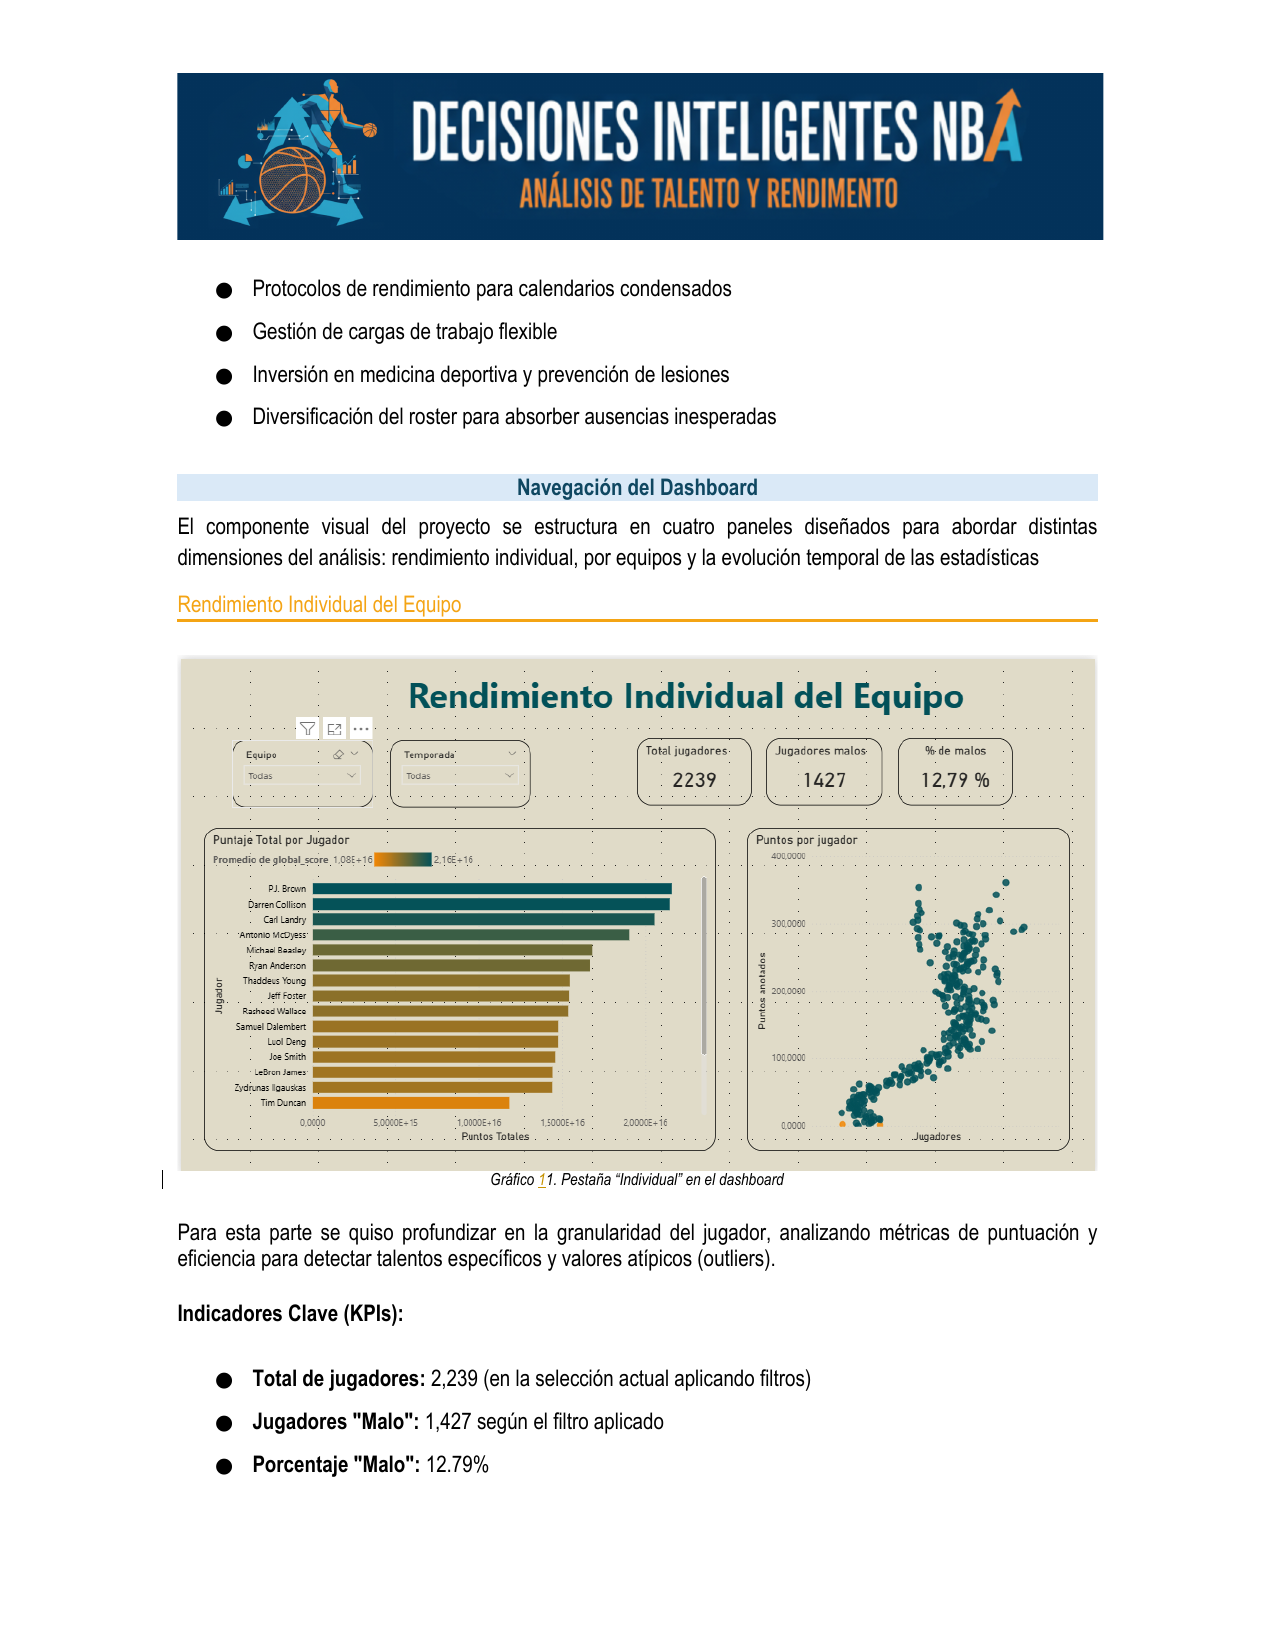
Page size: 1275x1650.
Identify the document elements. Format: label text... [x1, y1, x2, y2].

text El componente visual del proyecto se estructura en cuatro paneles diseñados para abordar distintas dimensiones del análisis: rendimiento individual, por equipos y la evolución temporal de las estadísticas [177, 513, 1098, 570]
list Jugadores "Malo": 1,427 según el filtro aplicado [215, 1399, 1098, 1441]
text Indicadores Clave (KPIs): [177, 1300, 1098, 1327]
subtitle Rendimiento Individual del Equipo [177, 591, 1098, 619]
list Diversificación del roster para absorber ausencias inesperadas [215, 394, 1098, 437]
text Gráfico 1. Pestaña “Individual” en el dashboard [177, 1171, 1098, 1189]
list Protocolos de rendimiento para calendarios condensados [215, 266, 1098, 308]
list Total de jugadores: 2,239 (en la selección actual aplicando filtros) [215, 1356, 1098, 1399]
list Inversión en medicina deportiva y prevención de lesiones [215, 351, 1098, 394]
list Gestión de cargas de trabajo flexible [215, 308, 1098, 351]
list Porcentaje "Malo": 12.79% [215, 1441, 1098, 1484]
text Para esta parte se quiso profundizar en la granularidad del jugador, analizando métricas de puntuación y eficiencia para detectar talentos específicos y valores atípicos (outliers). [177, 1218, 1098, 1271]
picture [177, 73, 1104, 240]
subtitle Navegación del Dashboard [177, 474, 1098, 501]
picture [177, 655, 1098, 1171]
